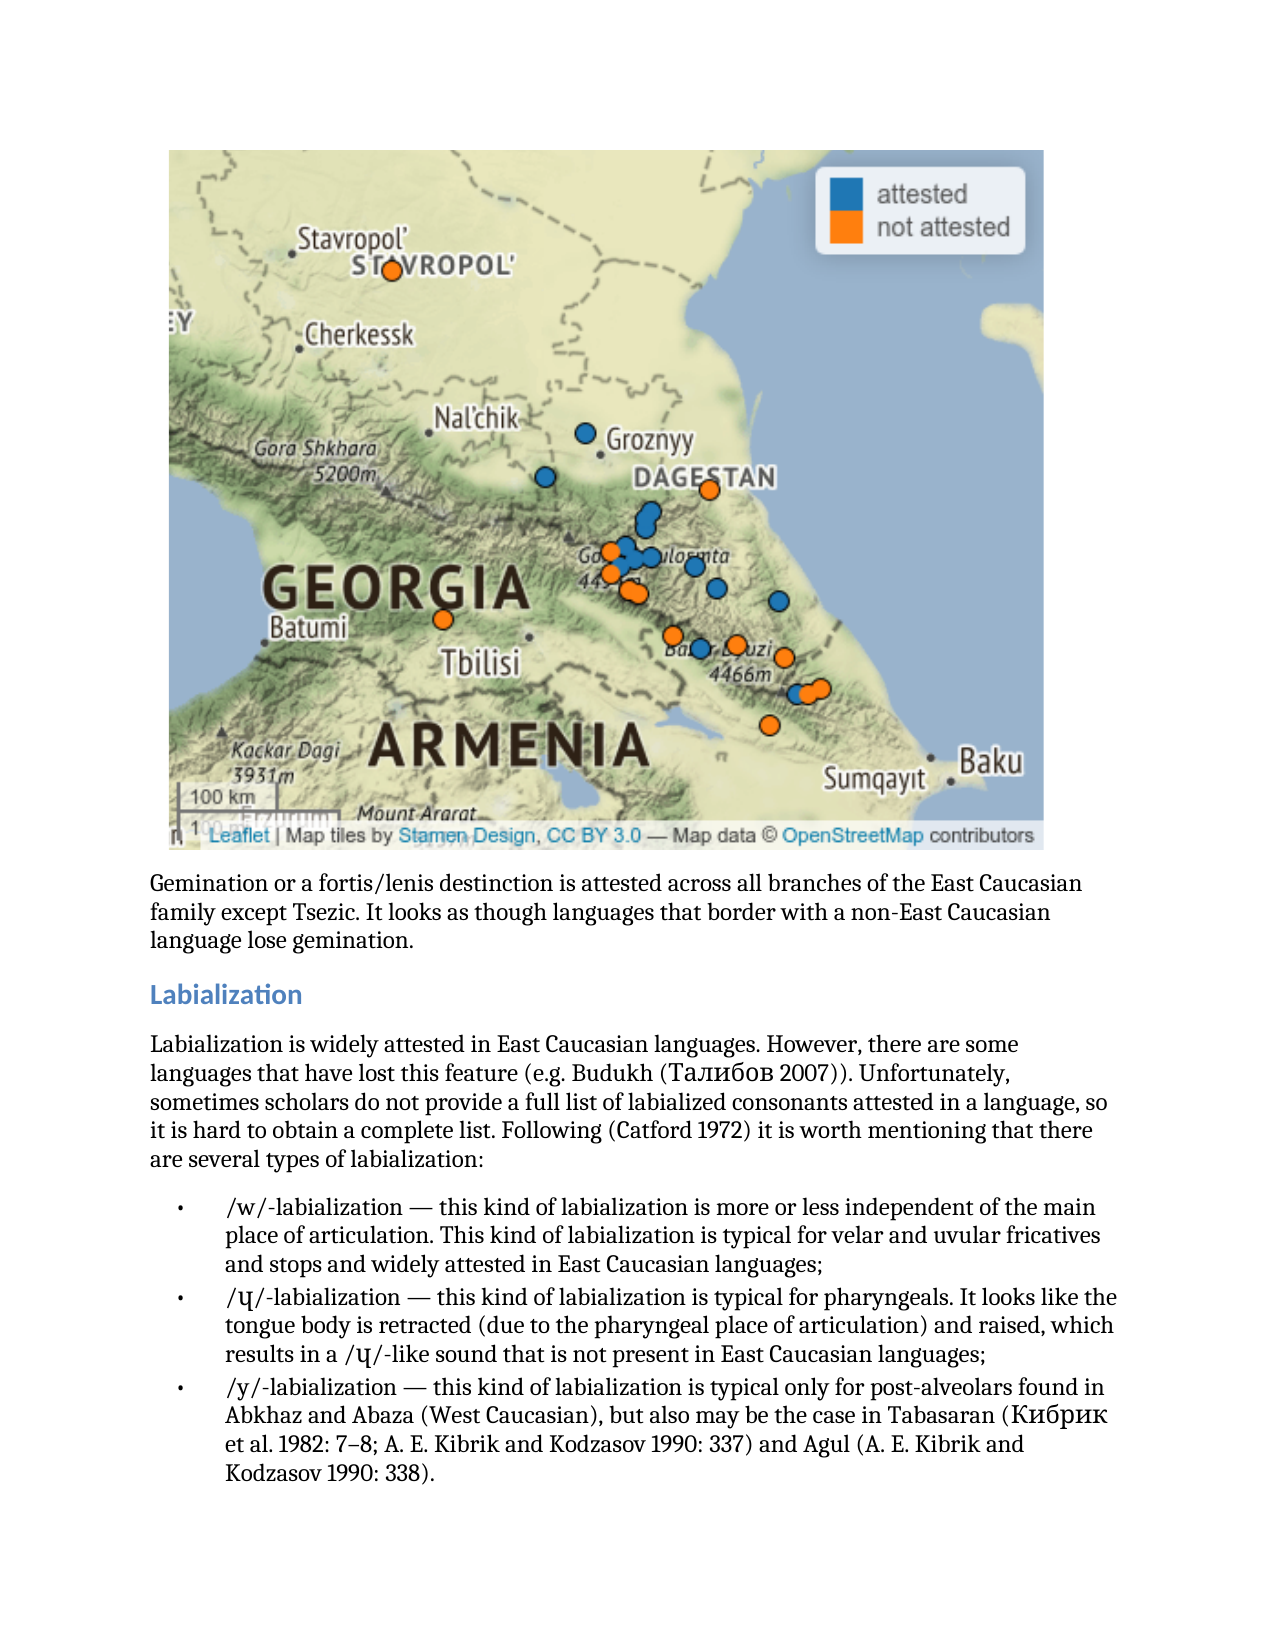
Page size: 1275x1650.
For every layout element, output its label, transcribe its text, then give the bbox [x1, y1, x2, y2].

list /ɥ/-labialization — this kind of labialization is typical for pharyngeals. It looks like the tongue body is retracted (due to the pharyngeal place of articulation) and raised, which results in a /ɥ/-like sound that is not present in East Caucasian languages; [175, 1283, 1125, 1369]
picture [168, 150, 1044, 850]
text Labialization is widely attested in East Caucasian languages. However, there are some languages that have lost this feature (e.g. Budukh (Талибов 2007)). Unfortunately, sometimes scholars do not provide a full list of labialized consonants attested in a language, so it is hard to obtain a complete list. Following (Catford 1972) it is worth mentioning that there are several types of labialization: [150, 1030, 1125, 1174]
list /w/-labialization — this kind of labialization is more or less independent of the main place of articulation. This kind of labialization is typical for velar and uvular fricatives and stops and widely attested in East Caucasian languages; [175, 1193, 1125, 1279]
text Gemination or a fortis/lenis destinction is attested across all branches of the East Caucasian family except Tsezic. It looks as though languages that border with a non-East Caucasian language lose gemination. [150, 869, 1125, 955]
subtitle Labialization [150, 976, 1125, 1011]
list /y/-labialization — this kind of labialization is typical only for post-alveolars found in Abkhaz and Abaza (West Caucasian), but also may be the case in Tabasaran (Кибрик et al. 1982: 7–8; A. E. Kibrik and Kodzasov 1990: 337) and Agul (A. E. Kibrik and Kodzasov 1990: 338). [175, 1373, 1125, 1488]
